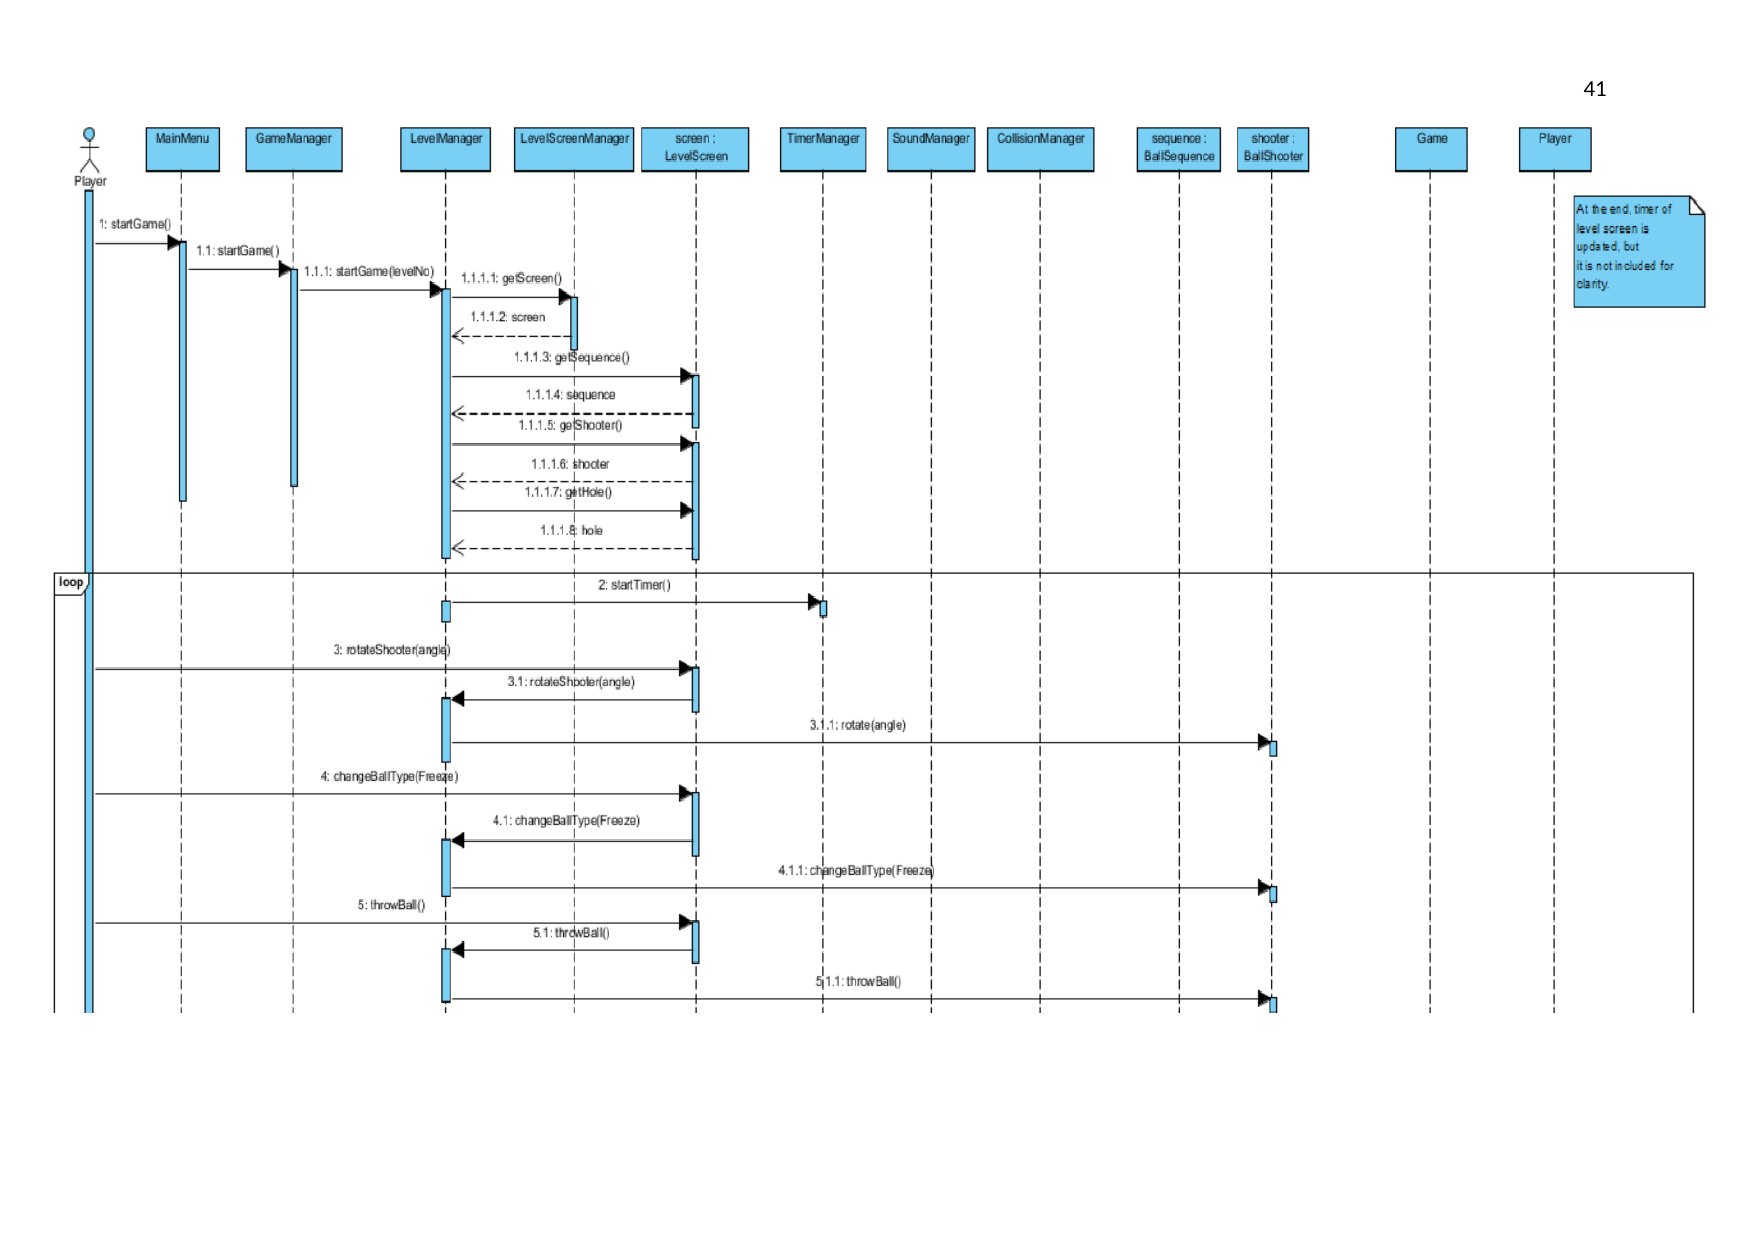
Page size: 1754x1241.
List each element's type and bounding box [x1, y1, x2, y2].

picture [46, 121, 1709, 1013]
